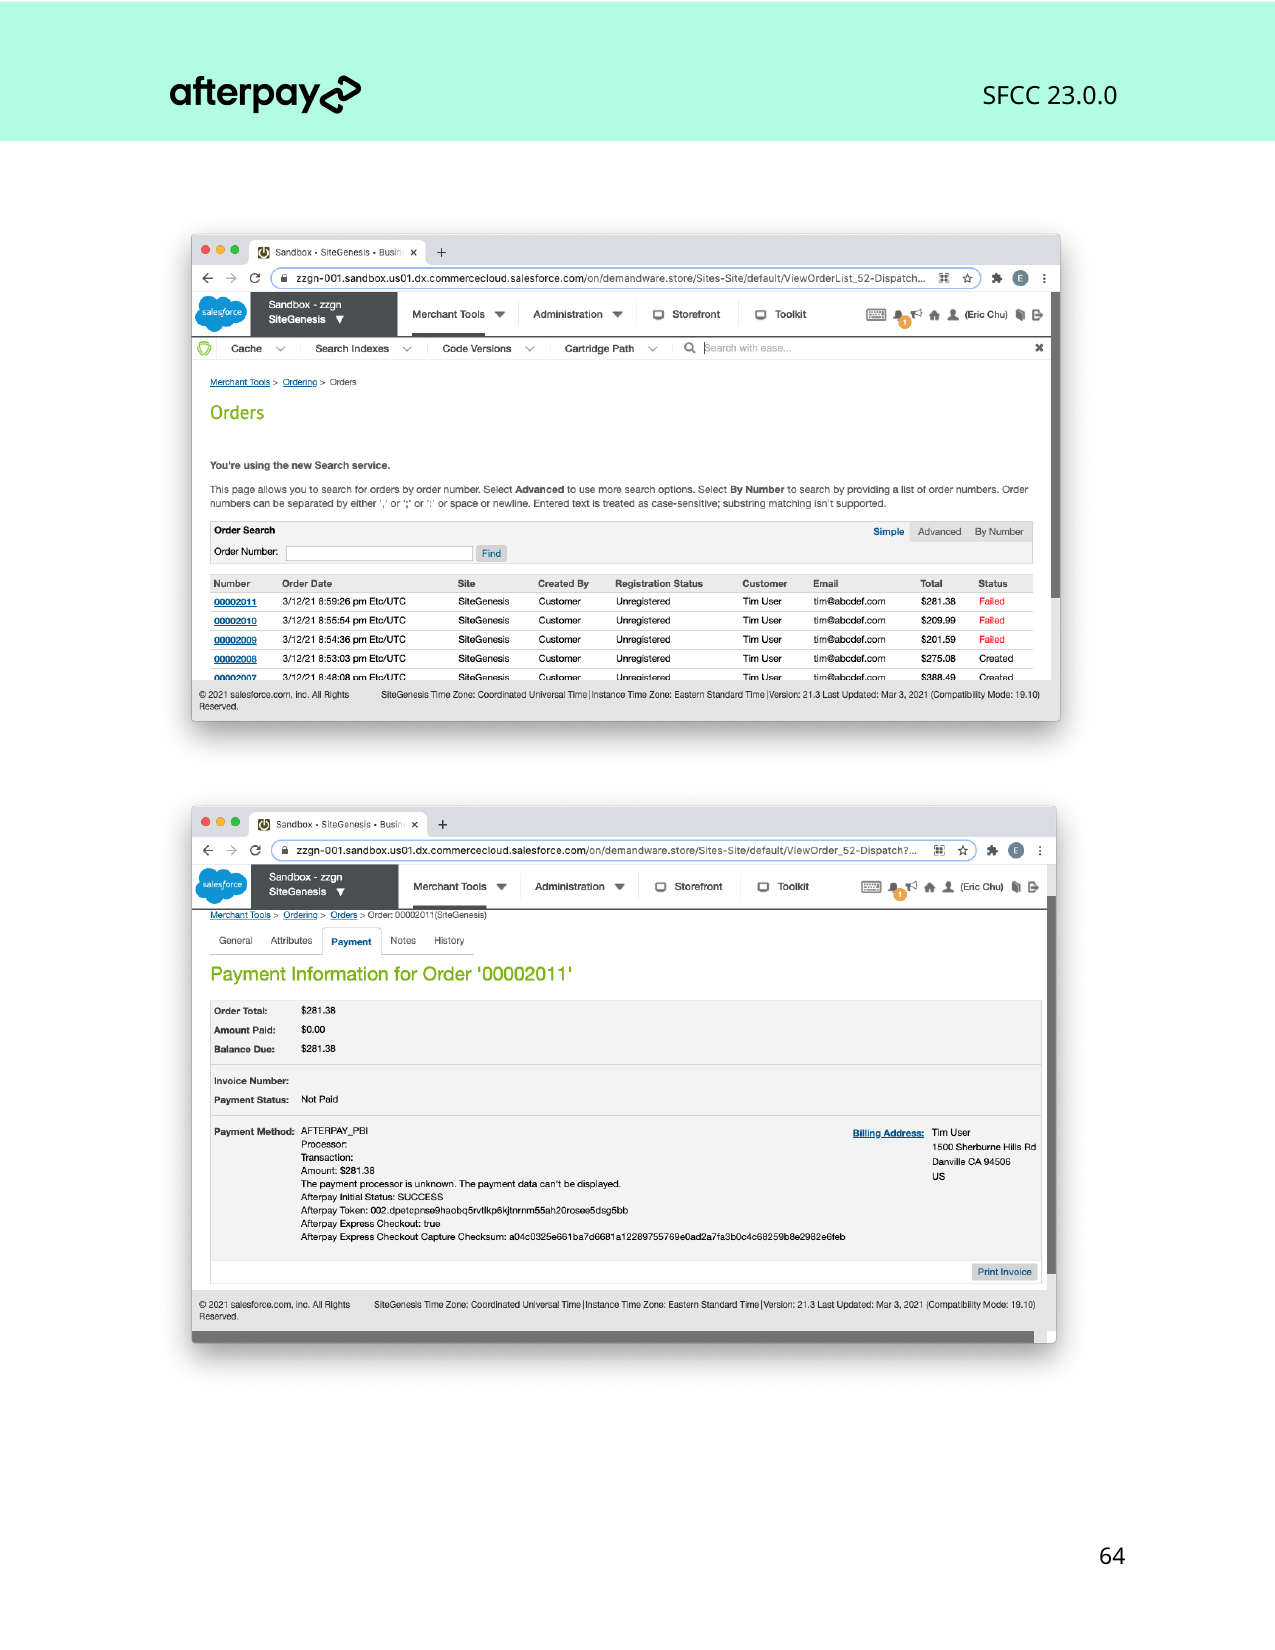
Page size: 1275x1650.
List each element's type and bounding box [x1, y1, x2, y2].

picture [150, 206, 1101, 775]
picture [150, 778, 1097, 1397]
picture [134, 47, 397, 142]
